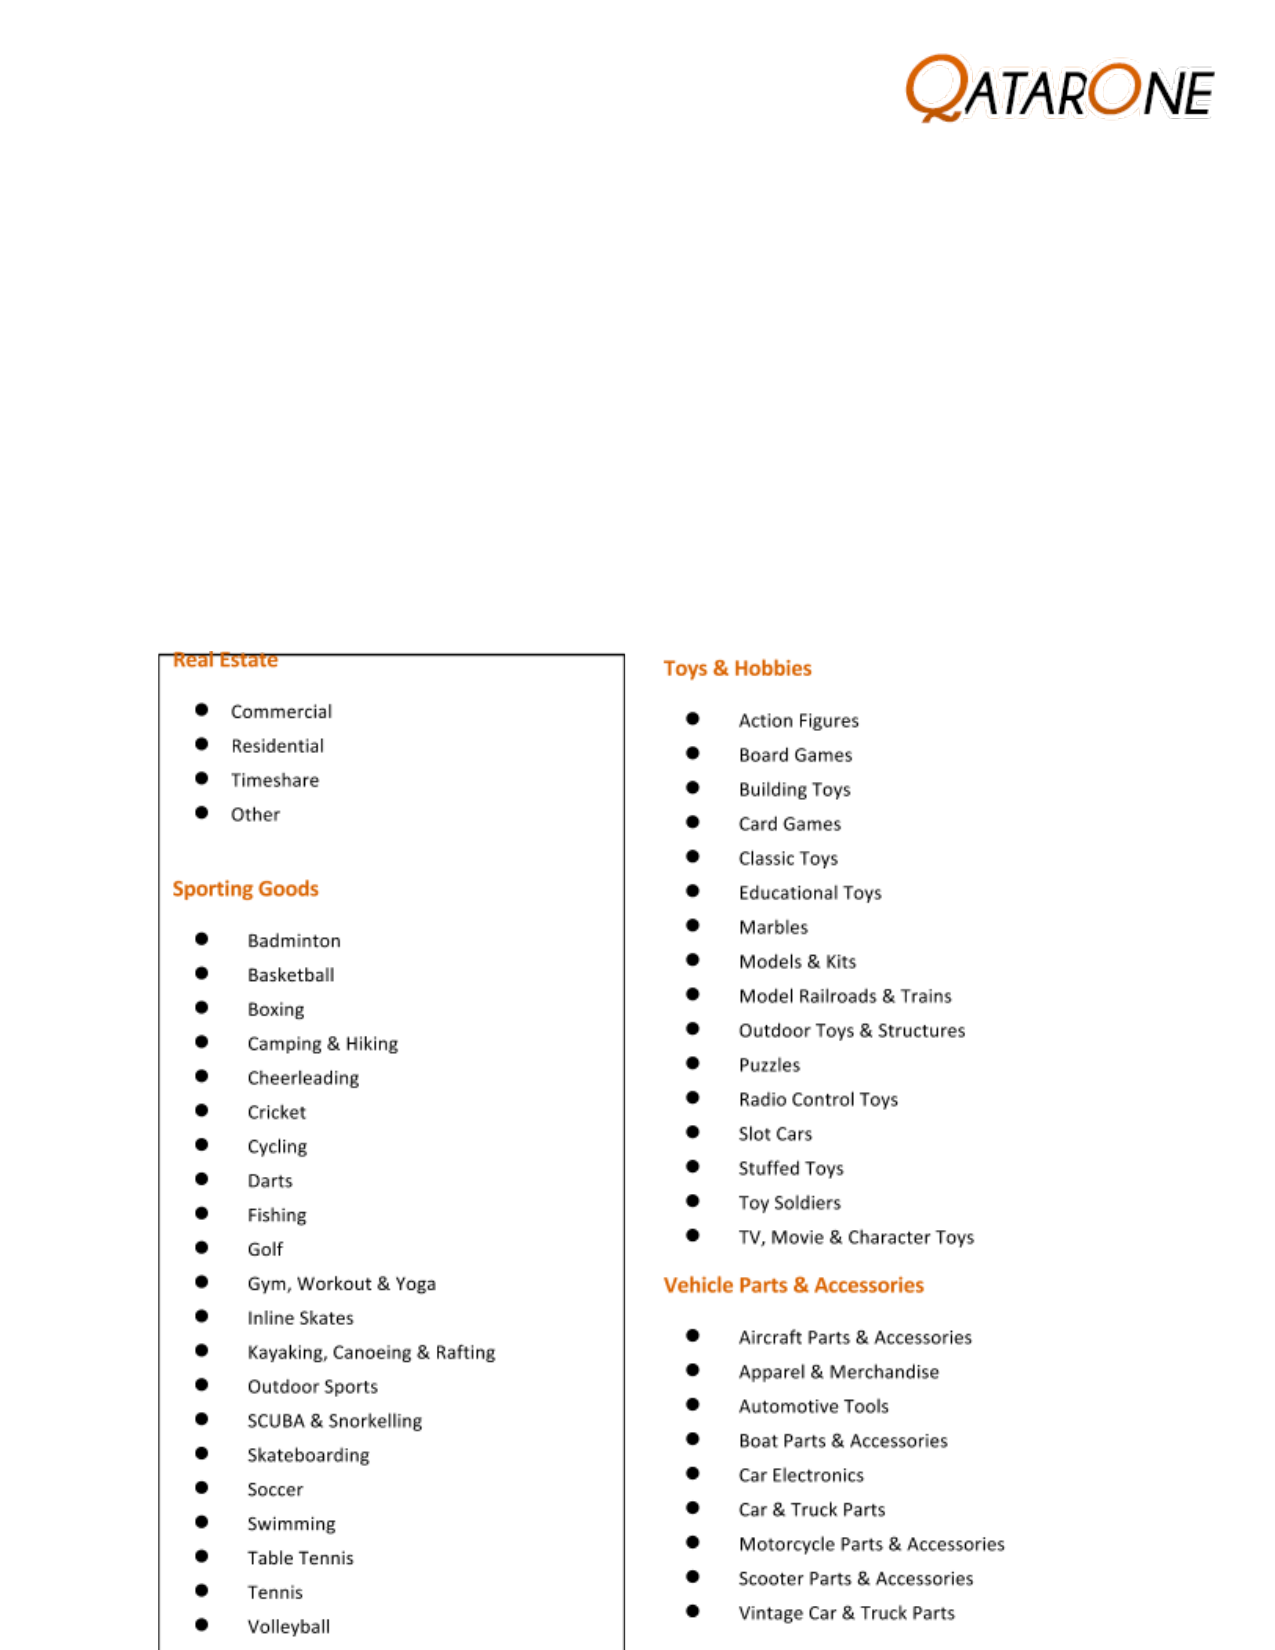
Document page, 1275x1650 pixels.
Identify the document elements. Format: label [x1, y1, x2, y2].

picture [650, 651, 1092, 1650]
picture [158, 651, 625, 1650]
picture [875, 43, 1250, 131]
